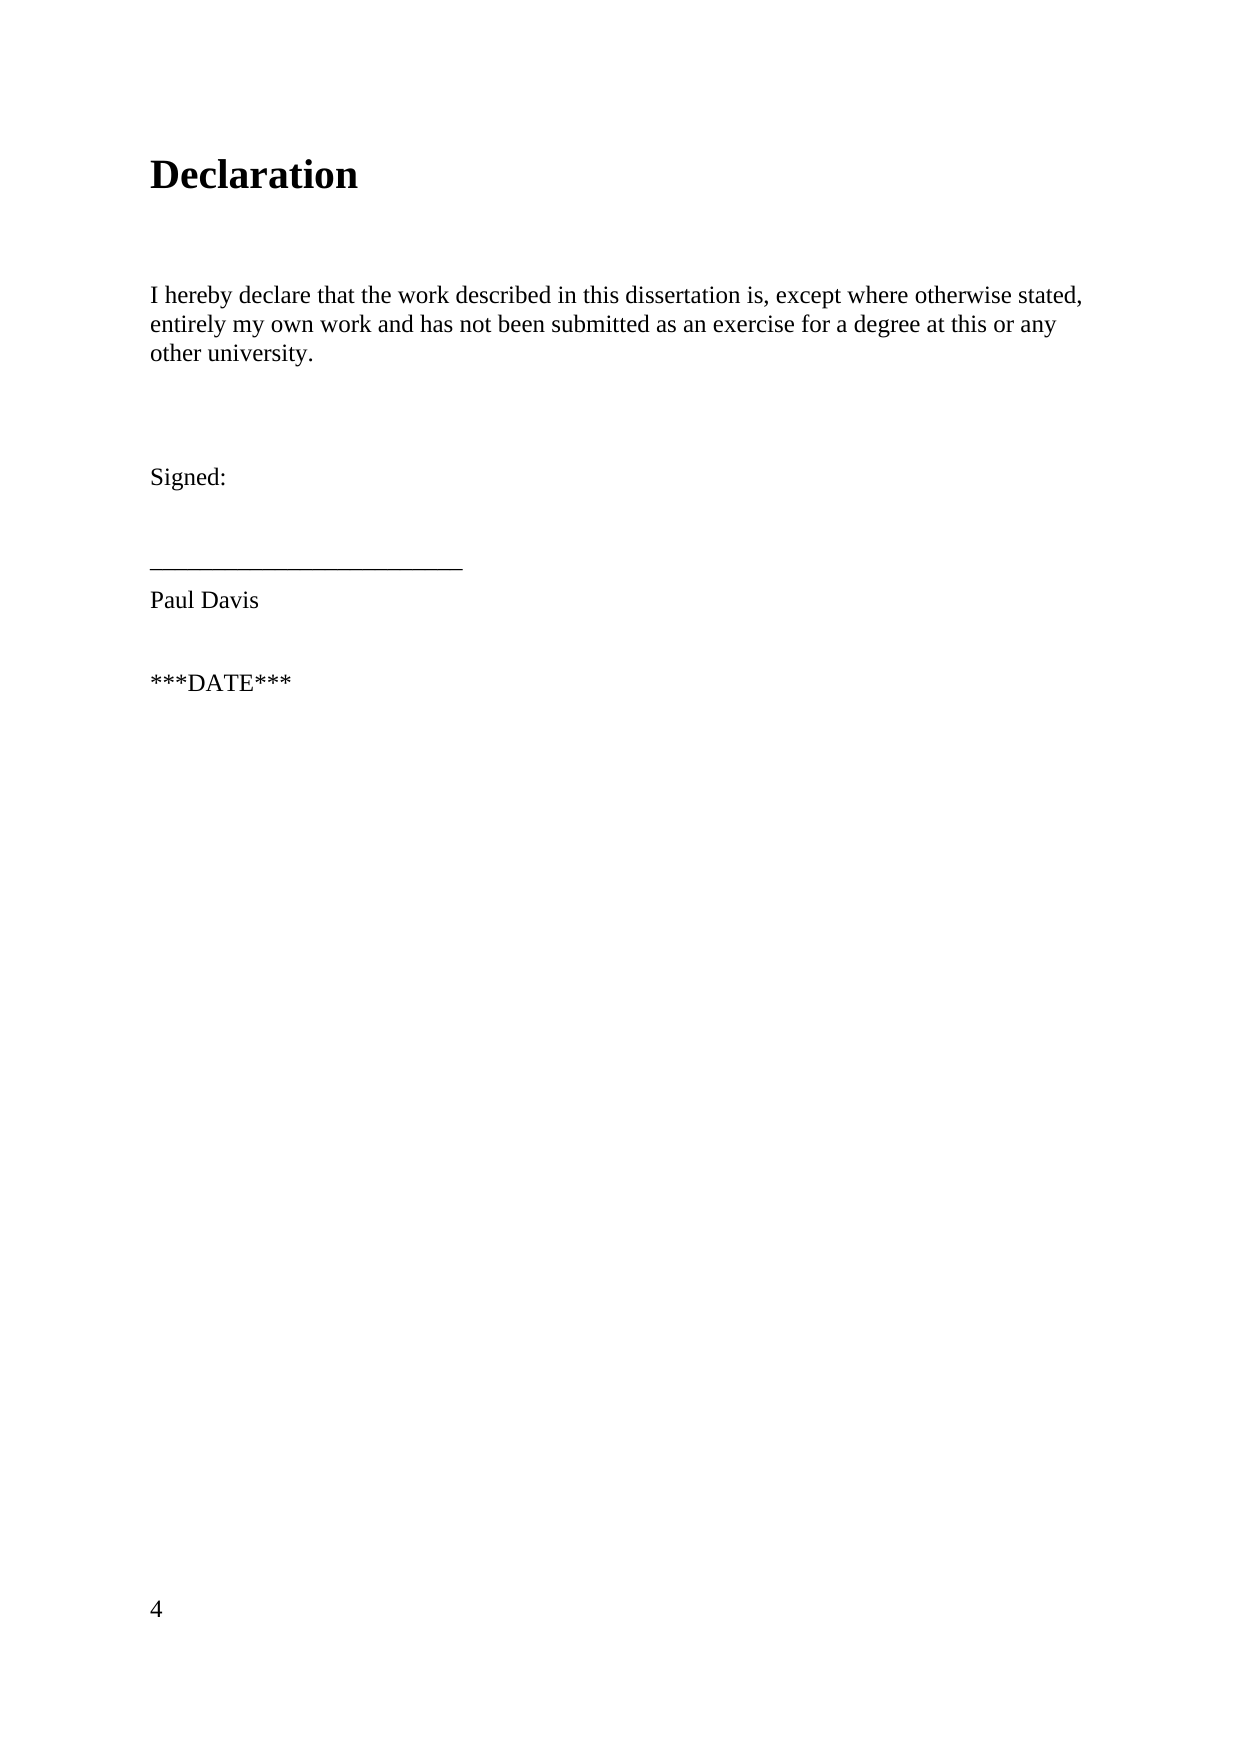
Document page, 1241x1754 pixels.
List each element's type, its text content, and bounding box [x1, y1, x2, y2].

text Signed: [150, 462, 1090, 490]
text Paul Davis [150, 585, 1090, 614]
subtitle Declaration [150, 150, 1090, 198]
text ***DATE*** [150, 668, 1090, 697]
text I hereby declare that the work described in this dissertation is, except where otherwise stated, entirely my own work and has not been submitted as an exercise for a degree at this or any other university. [150, 280, 1090, 367]
text _________________________ [150, 544, 1090, 573]
